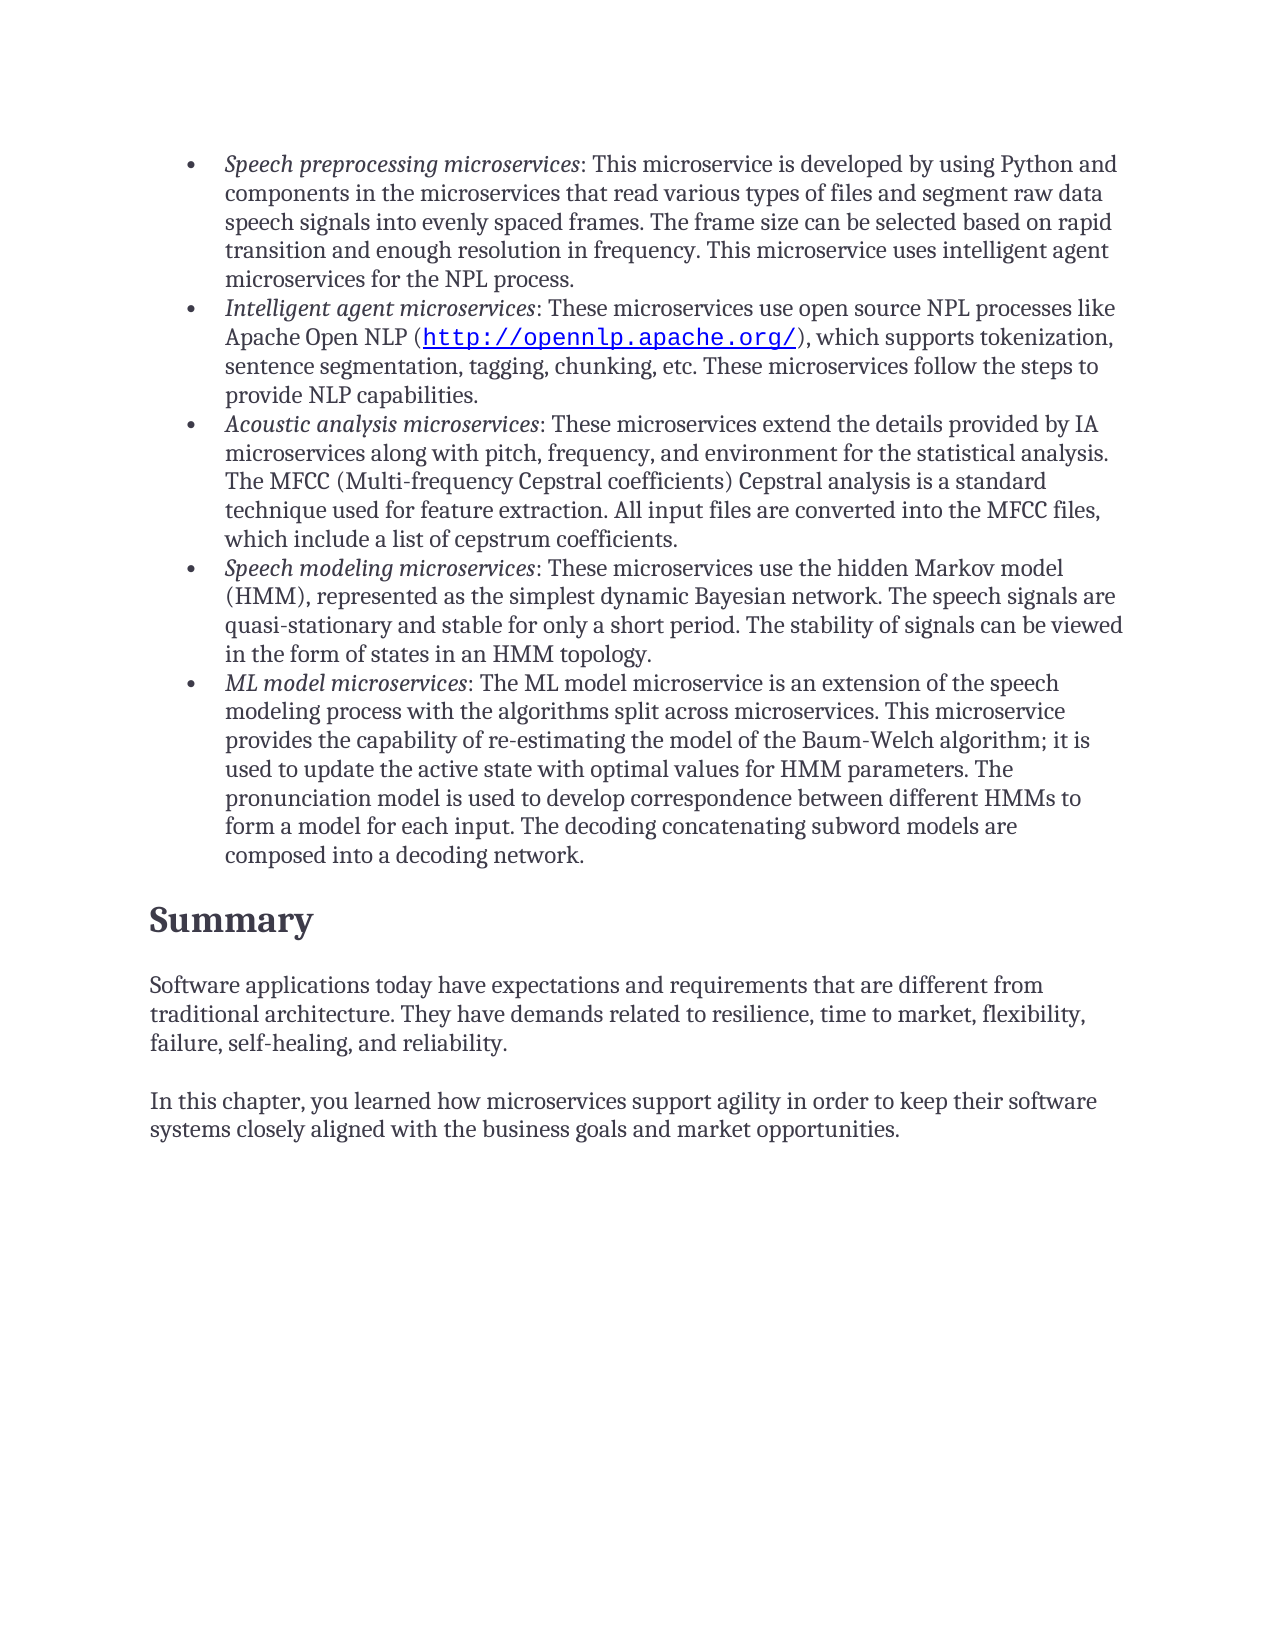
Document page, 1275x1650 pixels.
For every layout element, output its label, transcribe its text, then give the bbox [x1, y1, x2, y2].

text Summary [150, 899, 1125, 942]
list Acoustic analysis microservices: These microservices extend the details provided by IA microservices along with pitch, frequency, and environment for the statistical analysis. The MFCC (Multi-frequency Cepstral coefficients) Cepstral analysis is a standard technique used for feature extraction. All input files are converted into the MFCC files, which include a list of cepstrum coefficients. [187, 410, 1125, 553]
list Speech modeling microservices: These microservices use the hidden Markov model (HMM), represented as the simplest dynamic Bayesian network. The speech signals are quasi-stationary and stable for only a short period. The stability of signals can be viewed in the form of states in an HMM topology. [187, 553, 1125, 668]
text Software applications today have expectations and requirements that are different from traditional architecture. They have demands related to resilience, time to market, flexibility, failure, self-healing, and reliability. [150, 971, 1125, 1057]
text In this chapter, you learned how microservices support agility in order to keep their software systems closely aligned with the business goals and market opportunities. [150, 1087, 1125, 1144]
list ML model microservices: The ML model microservice is an extension of the speech modeling process with the algorithms split across microservices. This microservice provides the capability of re-estimating the model of the Baum-Welch algorithm; it is used to update the active state with optimal values for HMM parameters. The pronunciation model is used to develop correspondence between different HMMs to form a model for each input. The decoding concatenating subword models are composed into a decoding network. [187, 668, 1125, 870]
list Intelligent agent microservices: These microservices use open source NPL processes like Apache Open NLP (http://opennlp.apache.org/), which supports tokenization, sentence segmentation, tagging, chunking, etc. These microservices follow the steps to provide NLP capabilities. [187, 294, 1125, 410]
list Speech preprocessing microservices: This microservice is developed by using Python and components in the microservices that read various types of files and segment raw data speech signals into evenly spaced frames. The frame size can be selected based on rapid transition and enough resolution in frequency. This microservice uses intelligent agent microservices for the NPL process. [187, 150, 1125, 294]
